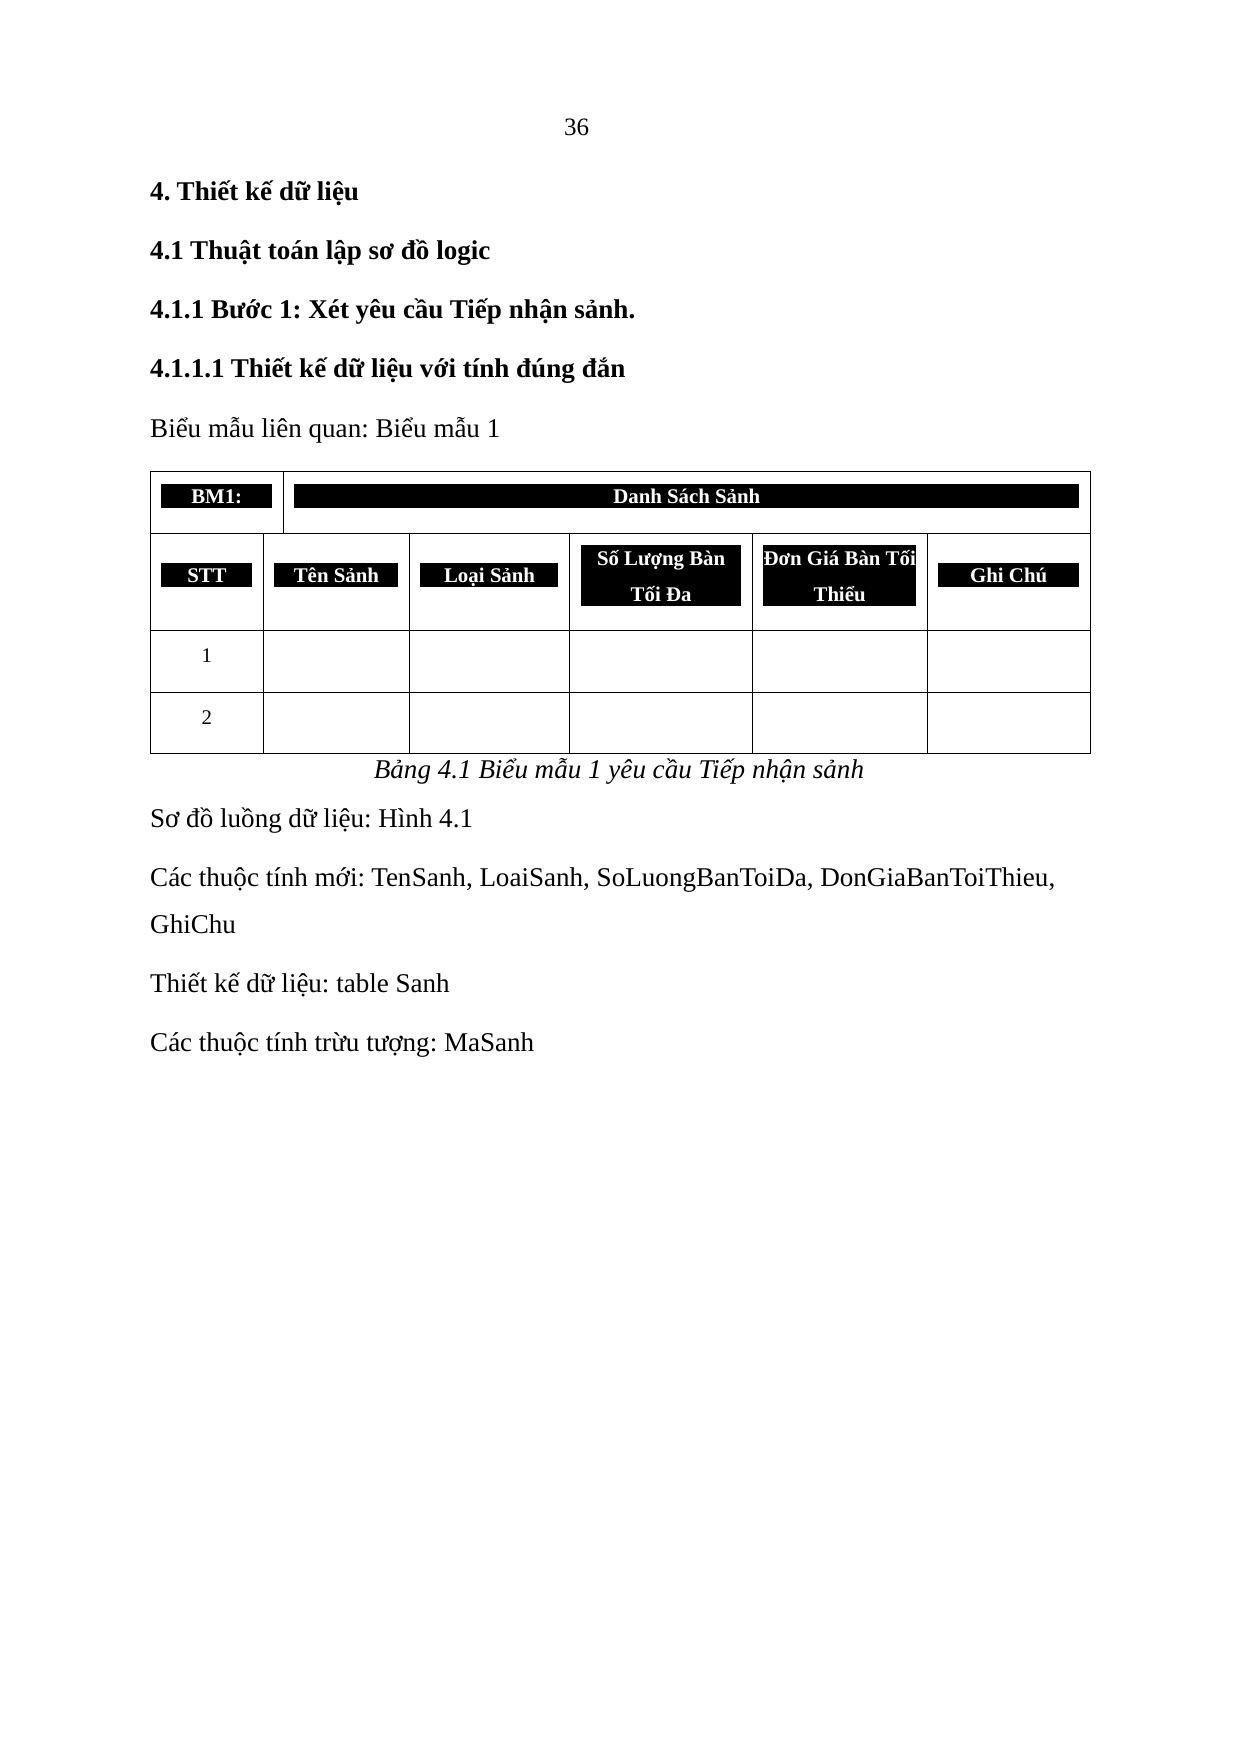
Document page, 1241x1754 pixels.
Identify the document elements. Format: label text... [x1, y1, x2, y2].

text Các thuộc tính trừu tượng: MaSanh [150, 1026, 1090, 1057]
text Biểu mẫu liên quan: Biểu mẫu 1 [150, 412, 1090, 443]
table_cell 2 [151, 693, 263, 753]
text Bảng 4.1 Biểu mẫu 1 yêu cầu Tiếp nhận sảnh [150, 754, 1090, 785]
text Các thuộc tính mới: TenSanh, LoaiSanh, SoLuongBanToiDa, DonGiaBanToiThieu, GhiChu [150, 861, 1090, 939]
text 4. Thiết kế dữ liệu [150, 175, 1090, 206]
table_cell [753, 693, 927, 753]
text 4.1.1.1 Thiết kế dữ liệu với tính đúng đắn [150, 352, 1090, 384]
table_cell Ghi Chú [928, 534, 1090, 630]
table_cell [928, 693, 1090, 753]
table_cell [928, 631, 1090, 692]
subtitle 4.1 Thuật toán lập sơ đồ logic [150, 234, 1090, 265]
subtitle 4.1.1 Bước 1: Xét yêu cầu Tiếp nhận sảnh. [150, 293, 1090, 324]
table_cell Số Lượng Bàn Tối Đa [570, 534, 752, 630]
table_header BM1: [151, 472, 283, 532]
text Thiết kế dữ liệu: table Sanh [150, 967, 1090, 998]
table_cell Đơn Giá Bàn Tối Thiểu [753, 534, 927, 630]
table_cell STT [151, 534, 263, 630]
text Sơ đồ luồng dữ liệu: Hình 4.1 [150, 802, 1090, 833]
table_cell 1 [151, 631, 263, 692]
table_cell [264, 631, 409, 692]
table_cell Tên Sảnh [264, 534, 409, 630]
table_cell [570, 631, 752, 692]
table_cell [410, 693, 569, 753]
table_cell Loại Sảnh [410, 534, 569, 630]
table_cell [753, 631, 927, 692]
table_cell [264, 693, 409, 753]
table_cell [410, 631, 569, 692]
table_cell [570, 693, 752, 753]
table_header Danh Sách Sảnh [284, 472, 1090, 532]
